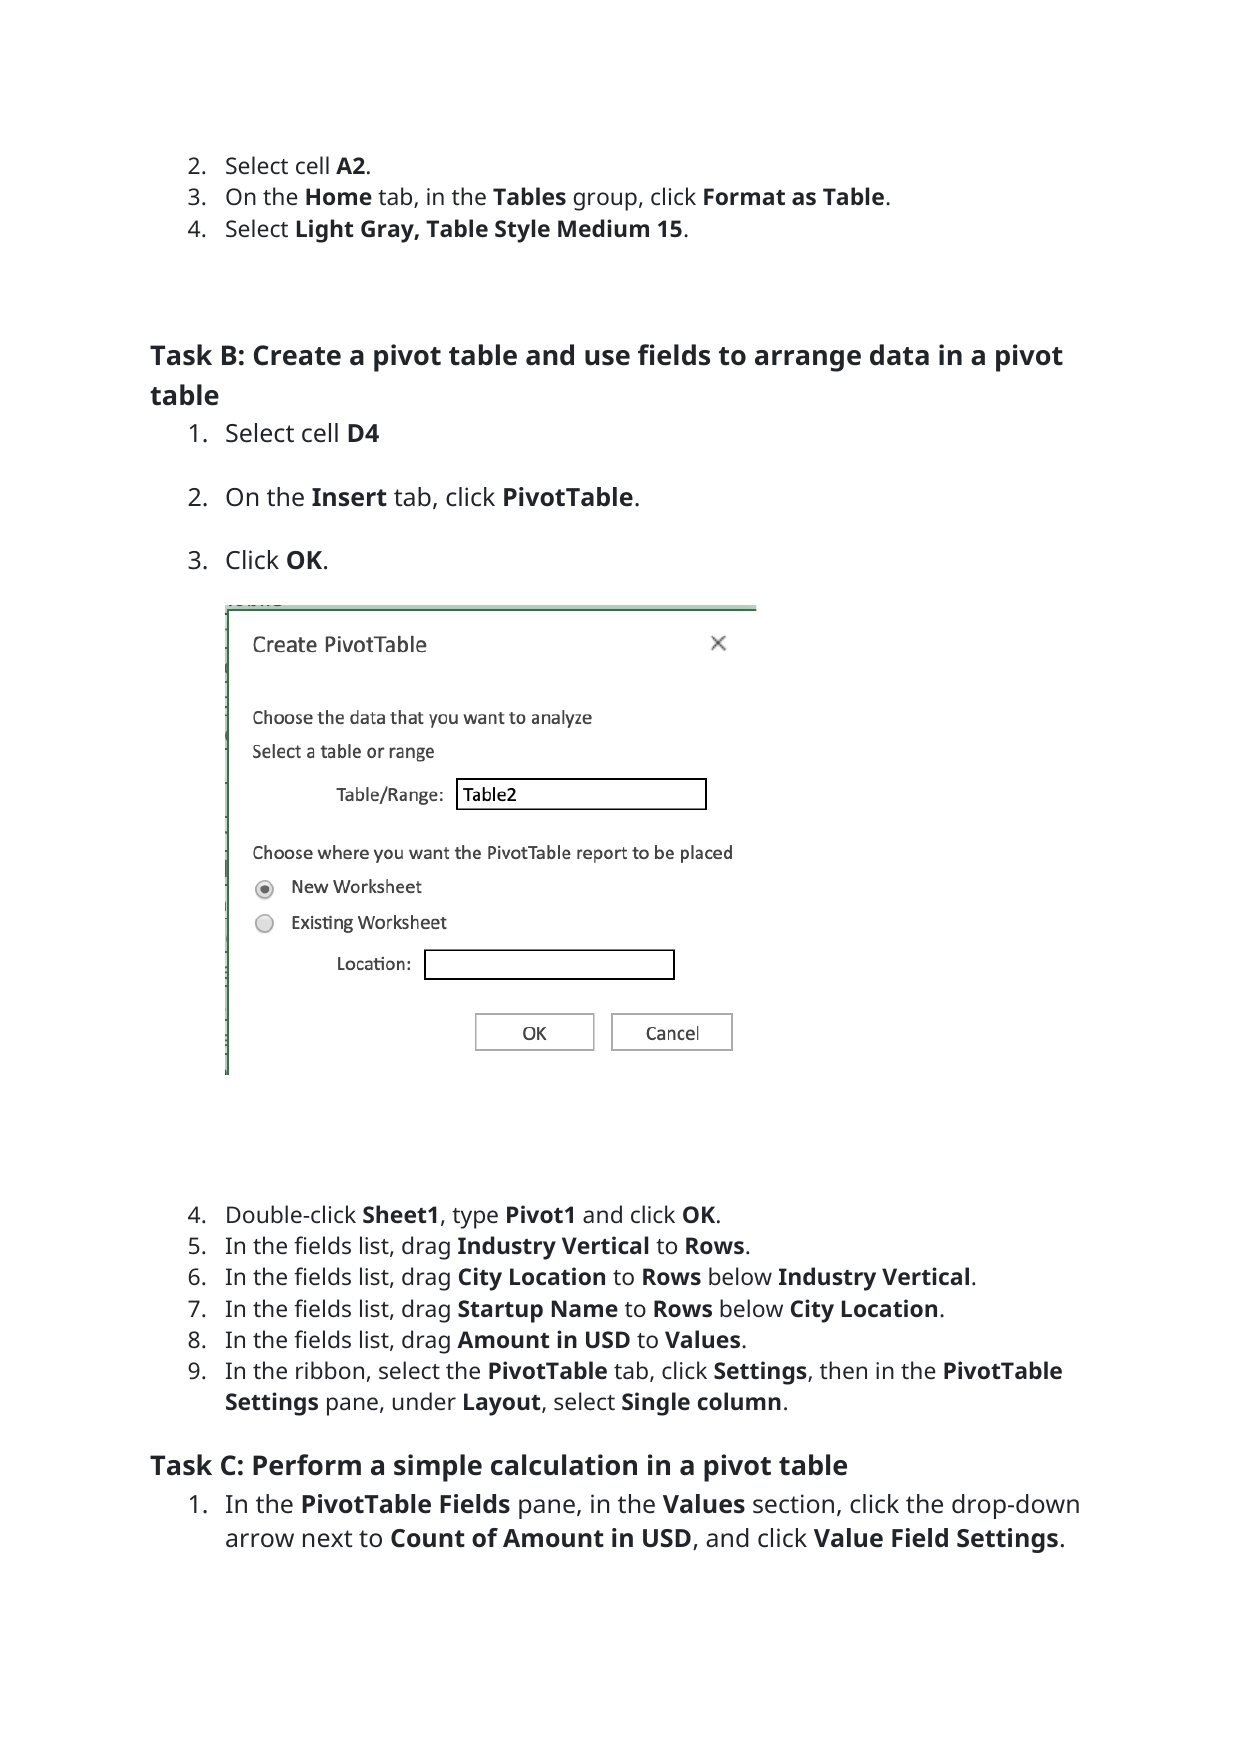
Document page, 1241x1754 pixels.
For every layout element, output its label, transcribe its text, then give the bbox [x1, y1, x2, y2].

list In the PivotTable Fields pane, in the Values section, click the drop-down arrow next to Count of Amount in USD, and click Value Field Settings. [187, 1486, 1090, 1554]
list Select cell D4 [187, 416, 1090, 450]
subtitle Task C: Perform a simple calculation in a pivot table [150, 1447, 1090, 1483]
list On the Insert tab, click PivotTable. [187, 479, 1090, 513]
list In the fields list, drag City Location to Rows below Industry Vertical. [187, 1261, 1090, 1292]
list Select cell A2. [187, 150, 1090, 181]
list Click OK. [187, 543, 1090, 577]
list Double-click Sheet1, type Pivot1 and click OK. [187, 1199, 1090, 1230]
list Select Light Gray, Table Style Medium 15. [187, 212, 1090, 244]
picture [225, 605, 757, 1075]
list In the fields list, drag Amount in USD to Values. [187, 1324, 1090, 1355]
list In the fields list, drag Industry Vertical to Rows. [187, 1230, 1090, 1261]
list In the ribbon, select the PivotTable tab, click Settings, then in the PivotTable Settings pane, under Layout, select Single column. [187, 1355, 1090, 1417]
subtitle Task B: Create a pivot table and use fields to arrange data in a pivot table [150, 337, 1090, 413]
list On the Home tab, in the Tables group, click Format as Table. [187, 181, 1090, 212]
list In the fields list, drag Startup Name to Rows below City Location. [187, 1292, 1090, 1324]
